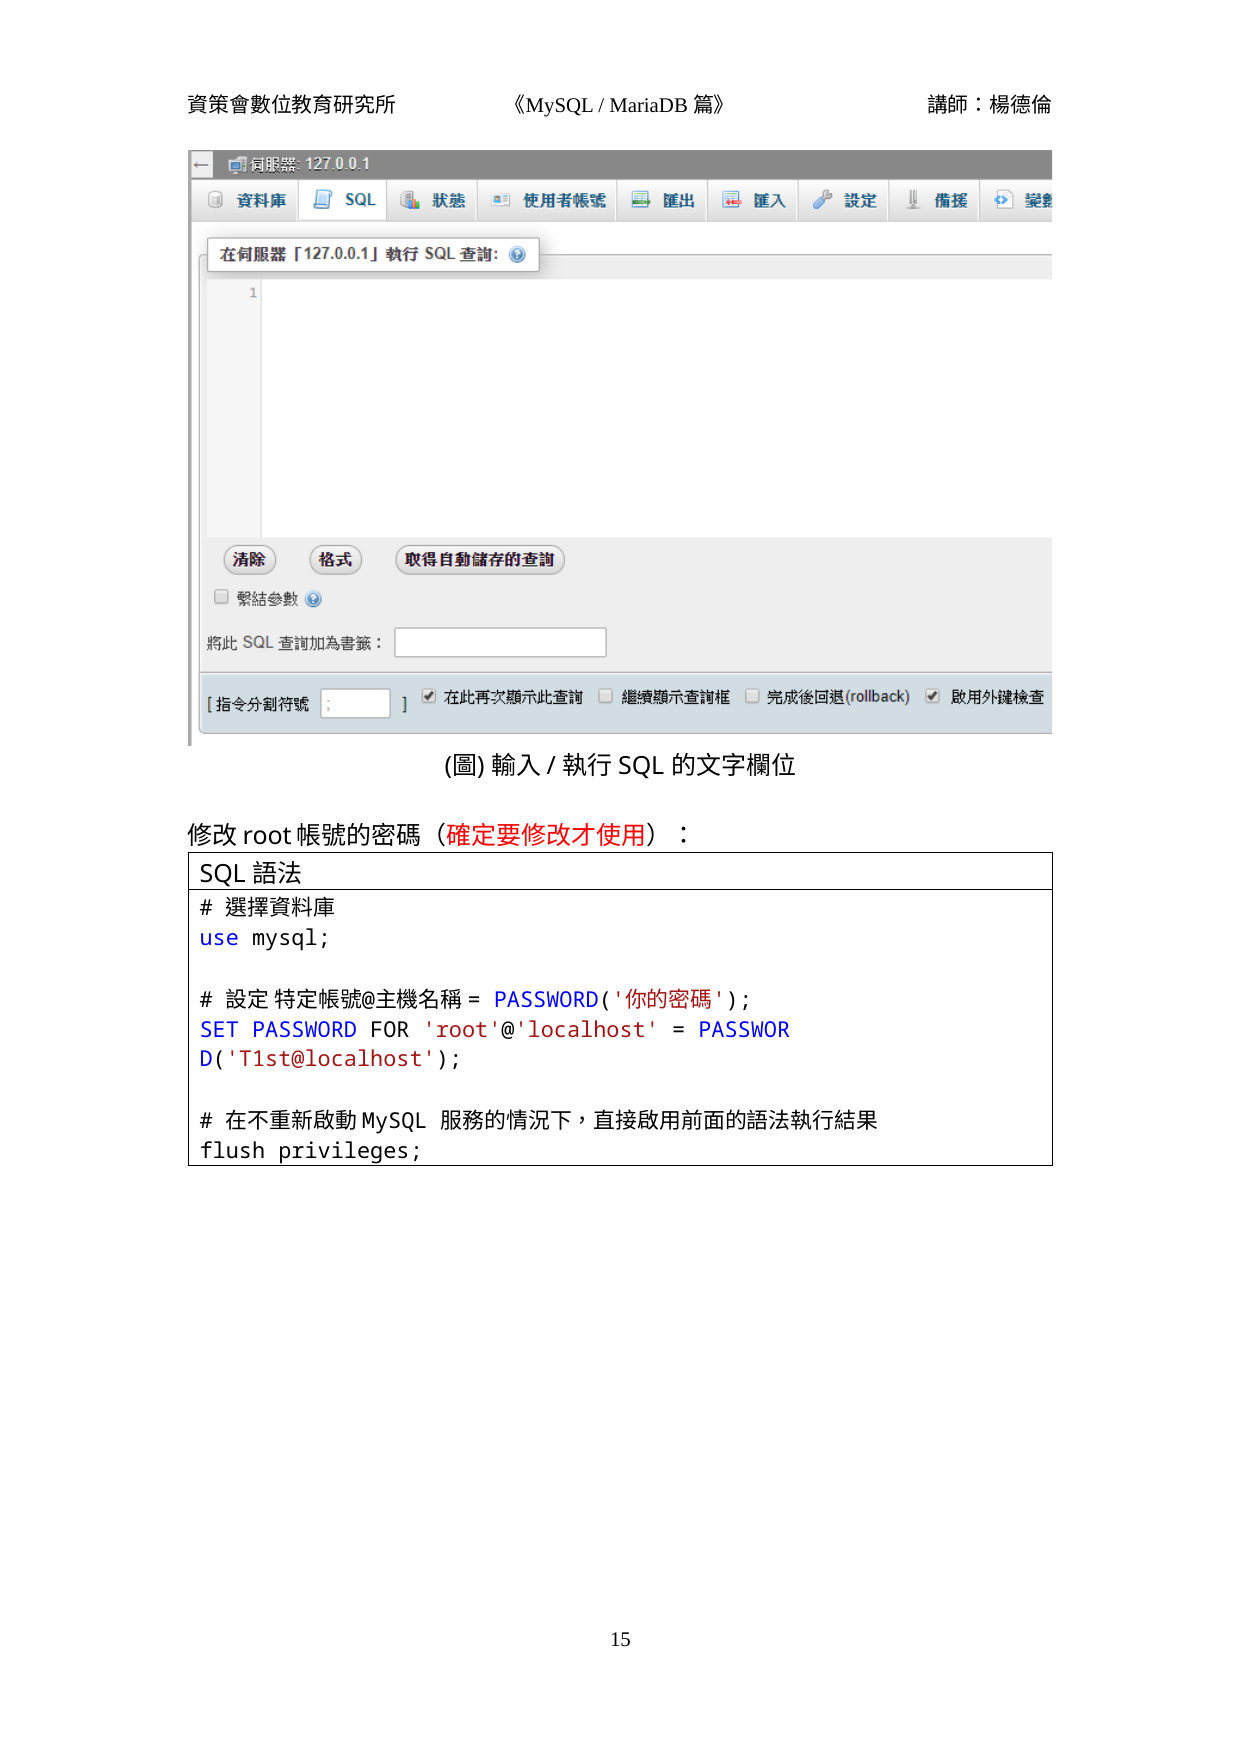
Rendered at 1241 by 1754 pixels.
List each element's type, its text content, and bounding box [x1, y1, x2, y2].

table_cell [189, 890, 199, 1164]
text (圖) 輸入 / 執行 SQL 的文字欄位 [187, 746, 1053, 782]
text 修改root帳號的密碼（確定要修改才使用）： [187, 816, 1053, 852]
picture [188, 150, 1053, 746]
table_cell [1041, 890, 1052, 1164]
table_header SQL 語法 [189, 853, 1052, 889]
